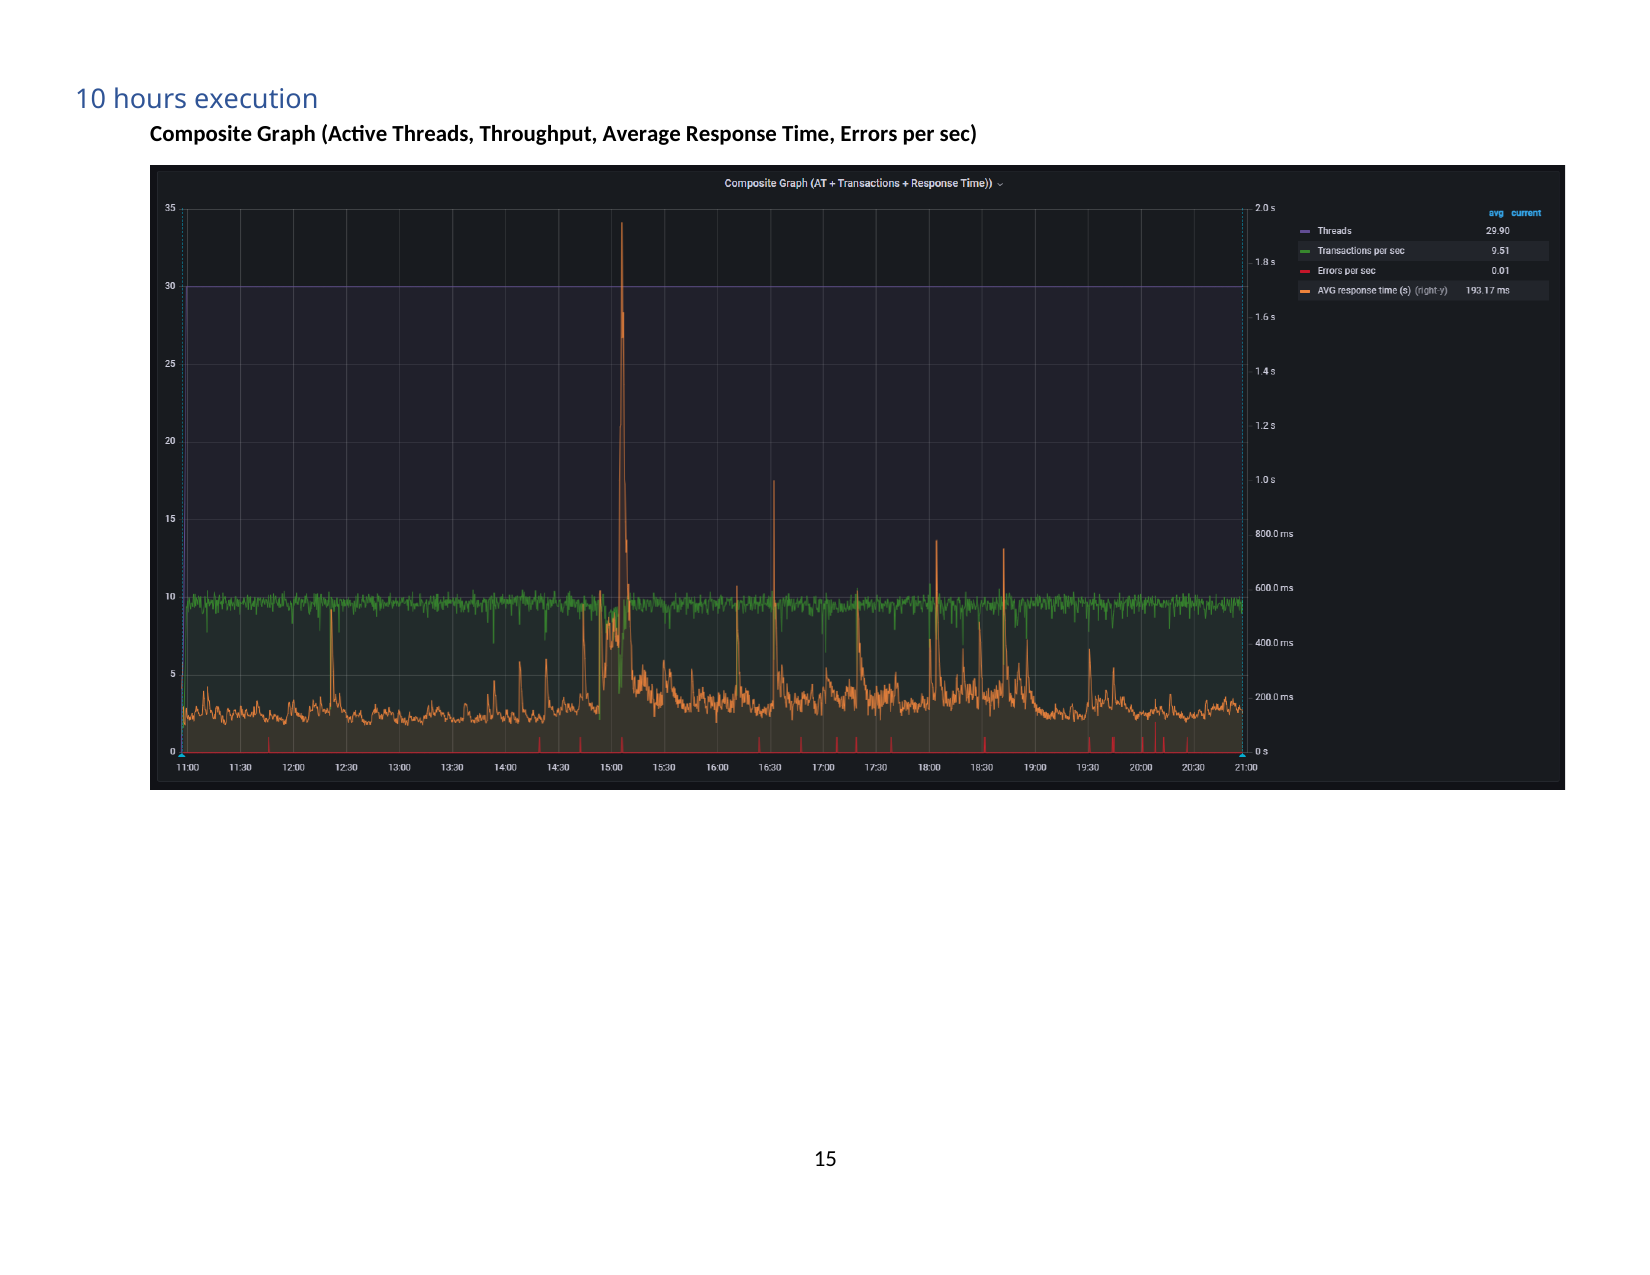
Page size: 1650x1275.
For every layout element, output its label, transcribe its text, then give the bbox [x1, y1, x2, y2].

picture [150, 165, 1566, 790]
subtitle 10 hours execution [75, 79, 1575, 116]
text Composite Graph (Active Threads, Throughput, Average Response Time, Errors per sec) [150, 119, 1575, 147]
